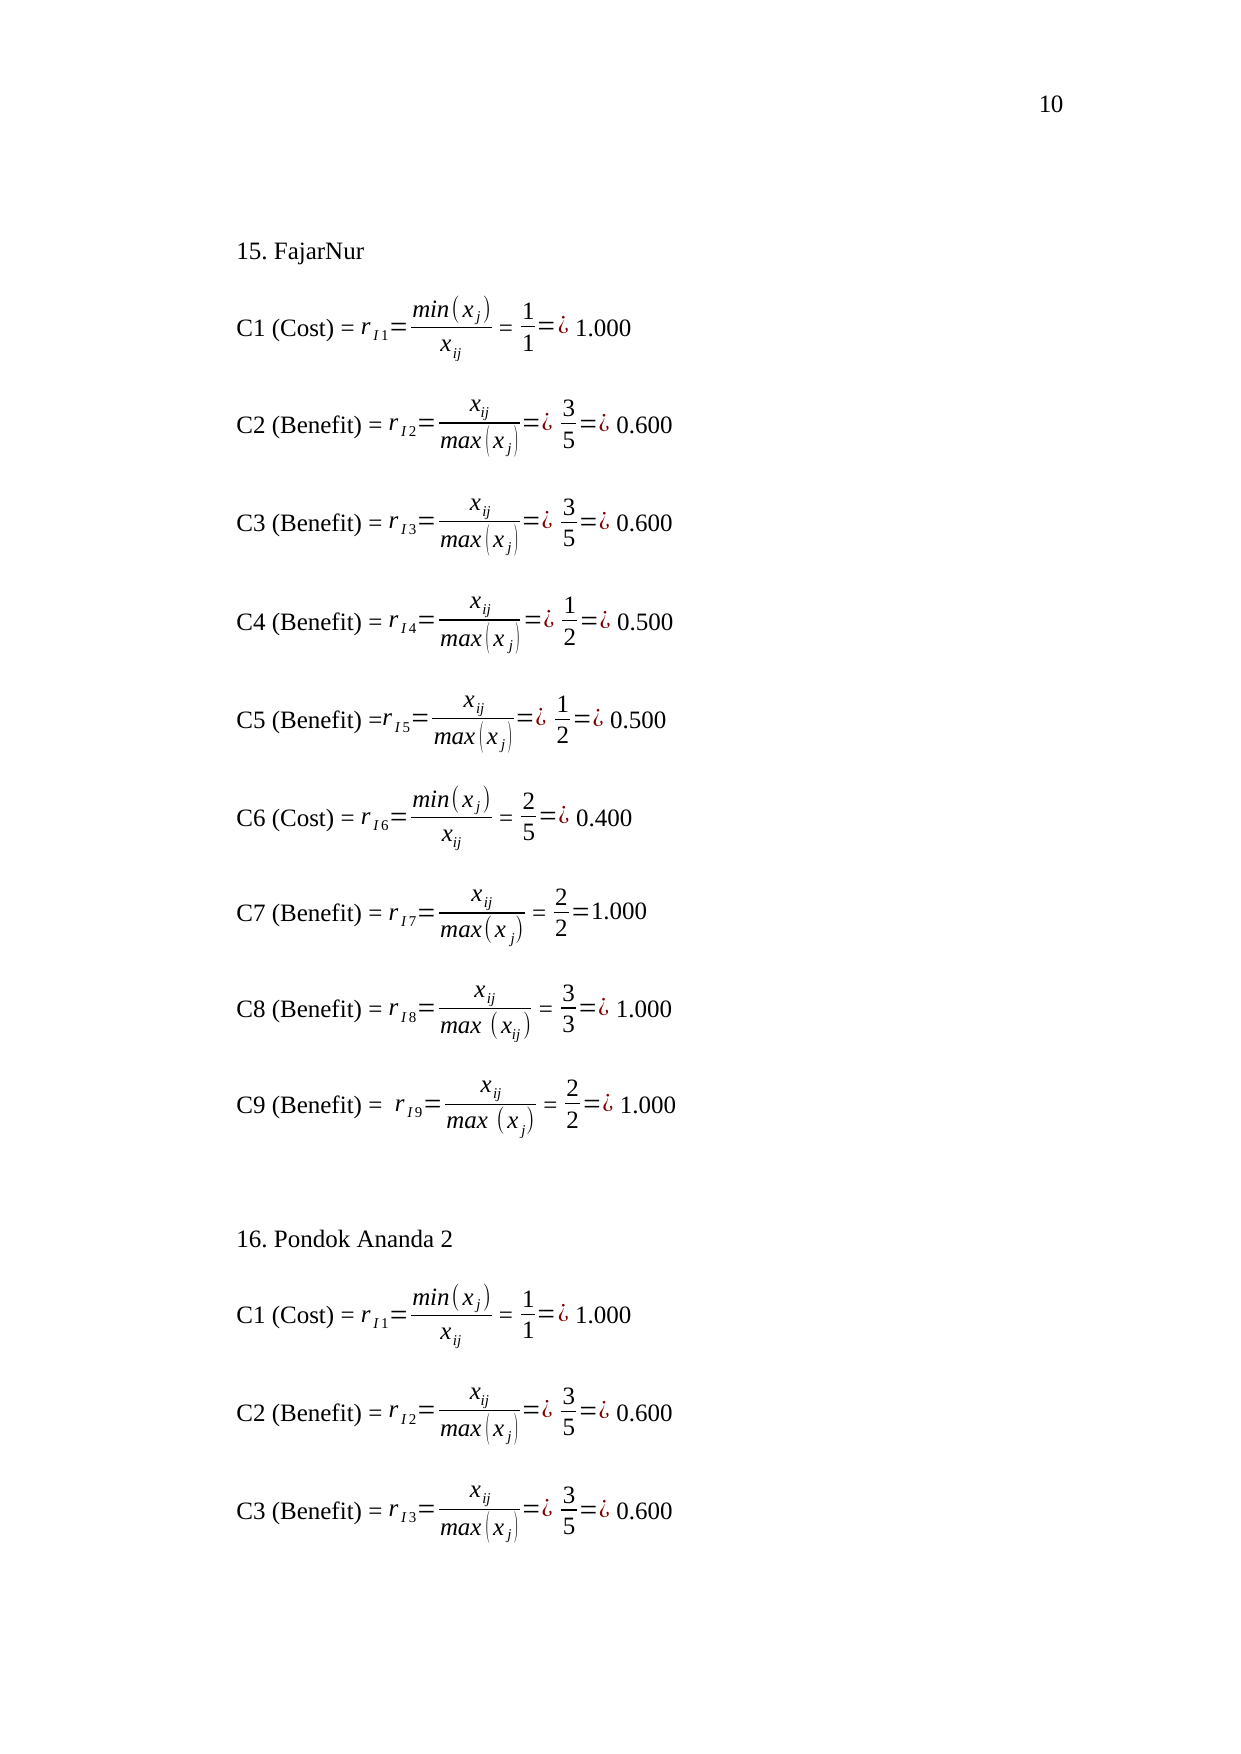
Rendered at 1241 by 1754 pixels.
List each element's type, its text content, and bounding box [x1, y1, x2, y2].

text C8 (Benefit) = = 1.000 [236, 975, 1063, 1042]
text C9 (Benefit) = = 1.000 [236, 1071, 1063, 1138]
text C4 (Benefit) = 0.500 [236, 587, 1063, 656]
text C1 (Cost) = = 1.000 [236, 1282, 1063, 1348]
text C2 (Benefit) = 0.600 [236, 389, 1063, 459]
text 15. FajarNur [236, 236, 1063, 265]
text 16. Pondok Ananda 2 [236, 1224, 1063, 1253]
text C1 (Cost) = = 1.000 [236, 294, 1063, 361]
text C5 (Benefit) = 0.500 [236, 685, 1063, 755]
text C6 (Cost) = = 0.400 [236, 784, 1063, 851]
text C2 (Benefit) = 0.600 [236, 1377, 1063, 1447]
text C7 (Benefit) = = [236, 879, 1063, 946]
text C3 (Benefit) = 0.600 [236, 1476, 1063, 1546]
text C3 (Benefit) = 0.600 [236, 488, 1063, 558]
